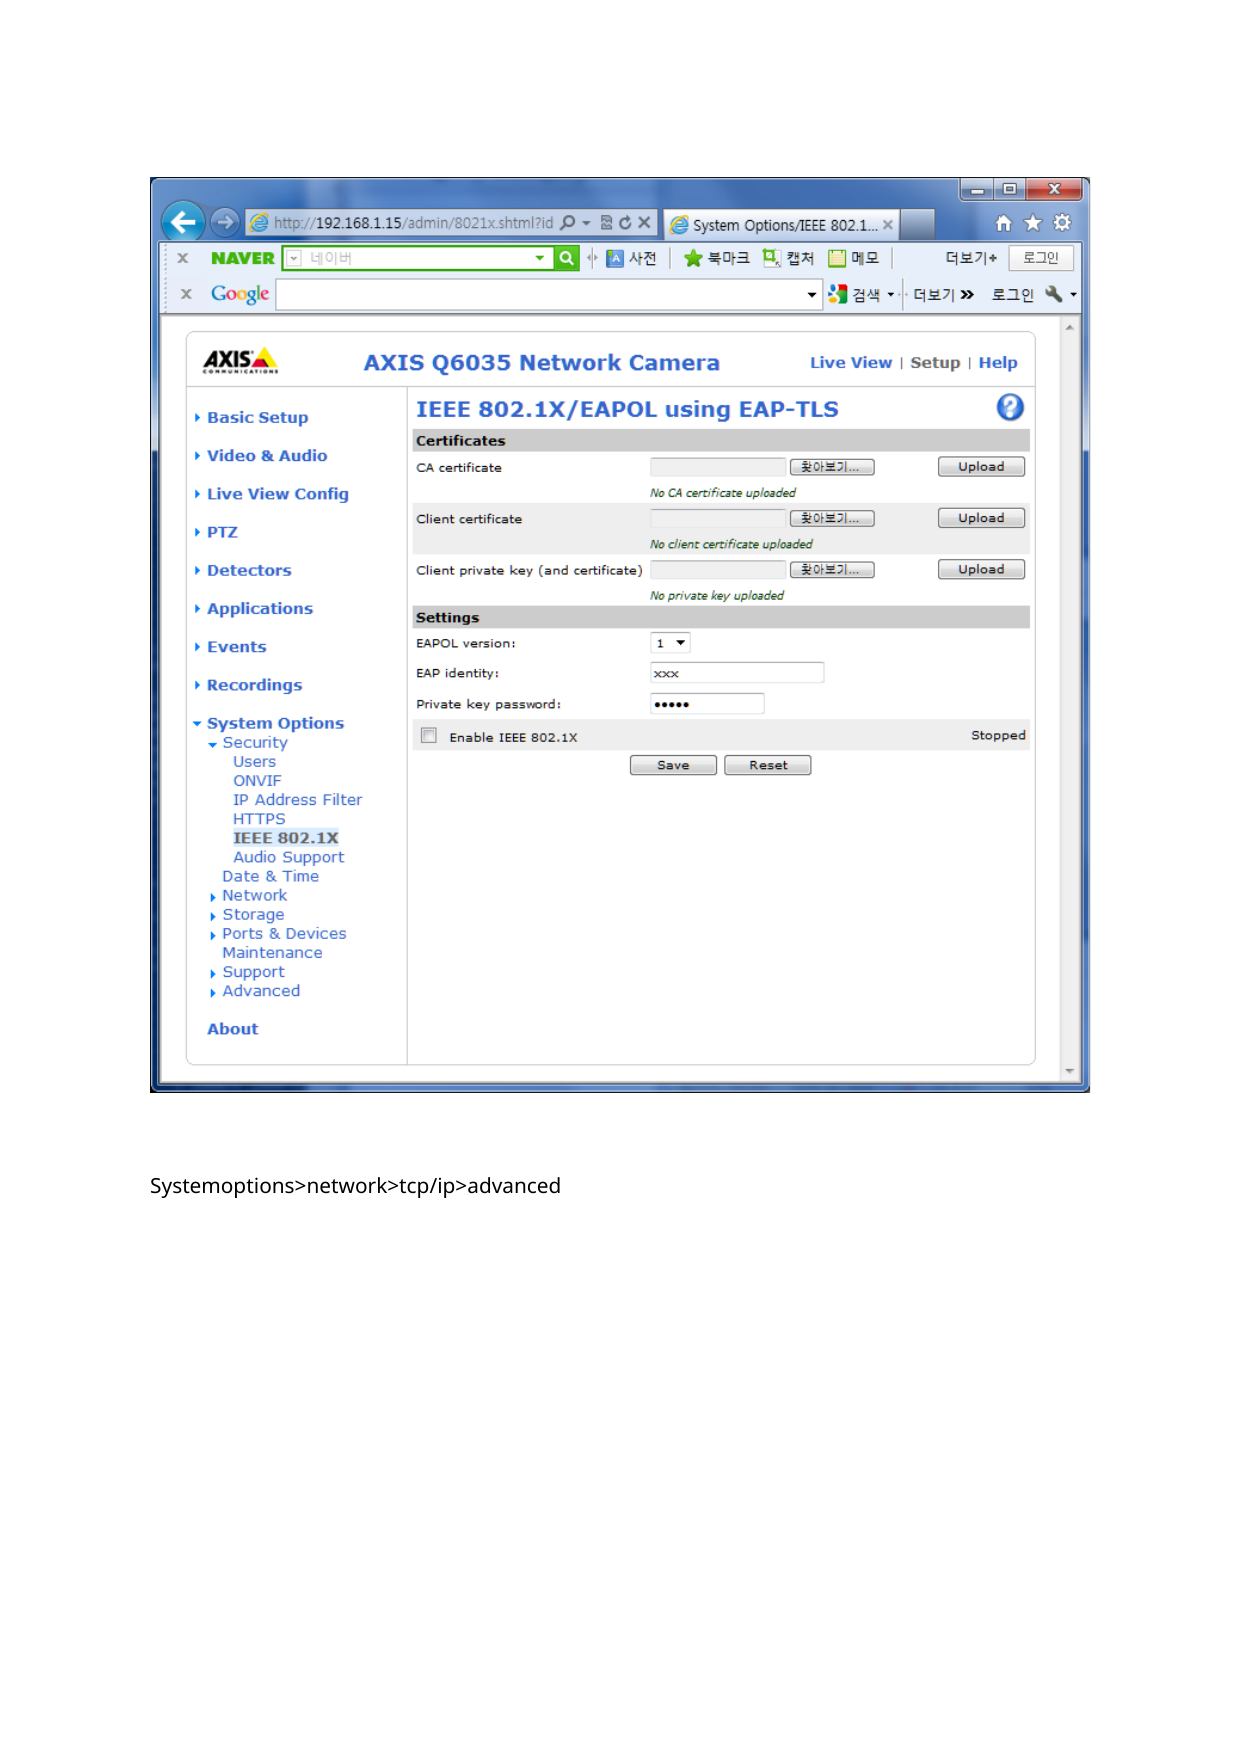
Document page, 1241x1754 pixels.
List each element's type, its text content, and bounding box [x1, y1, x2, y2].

text Systemoptions>network>tcp/ip>advanced [150, 1171, 1090, 1199]
picture [150, 177, 1091, 1093]
